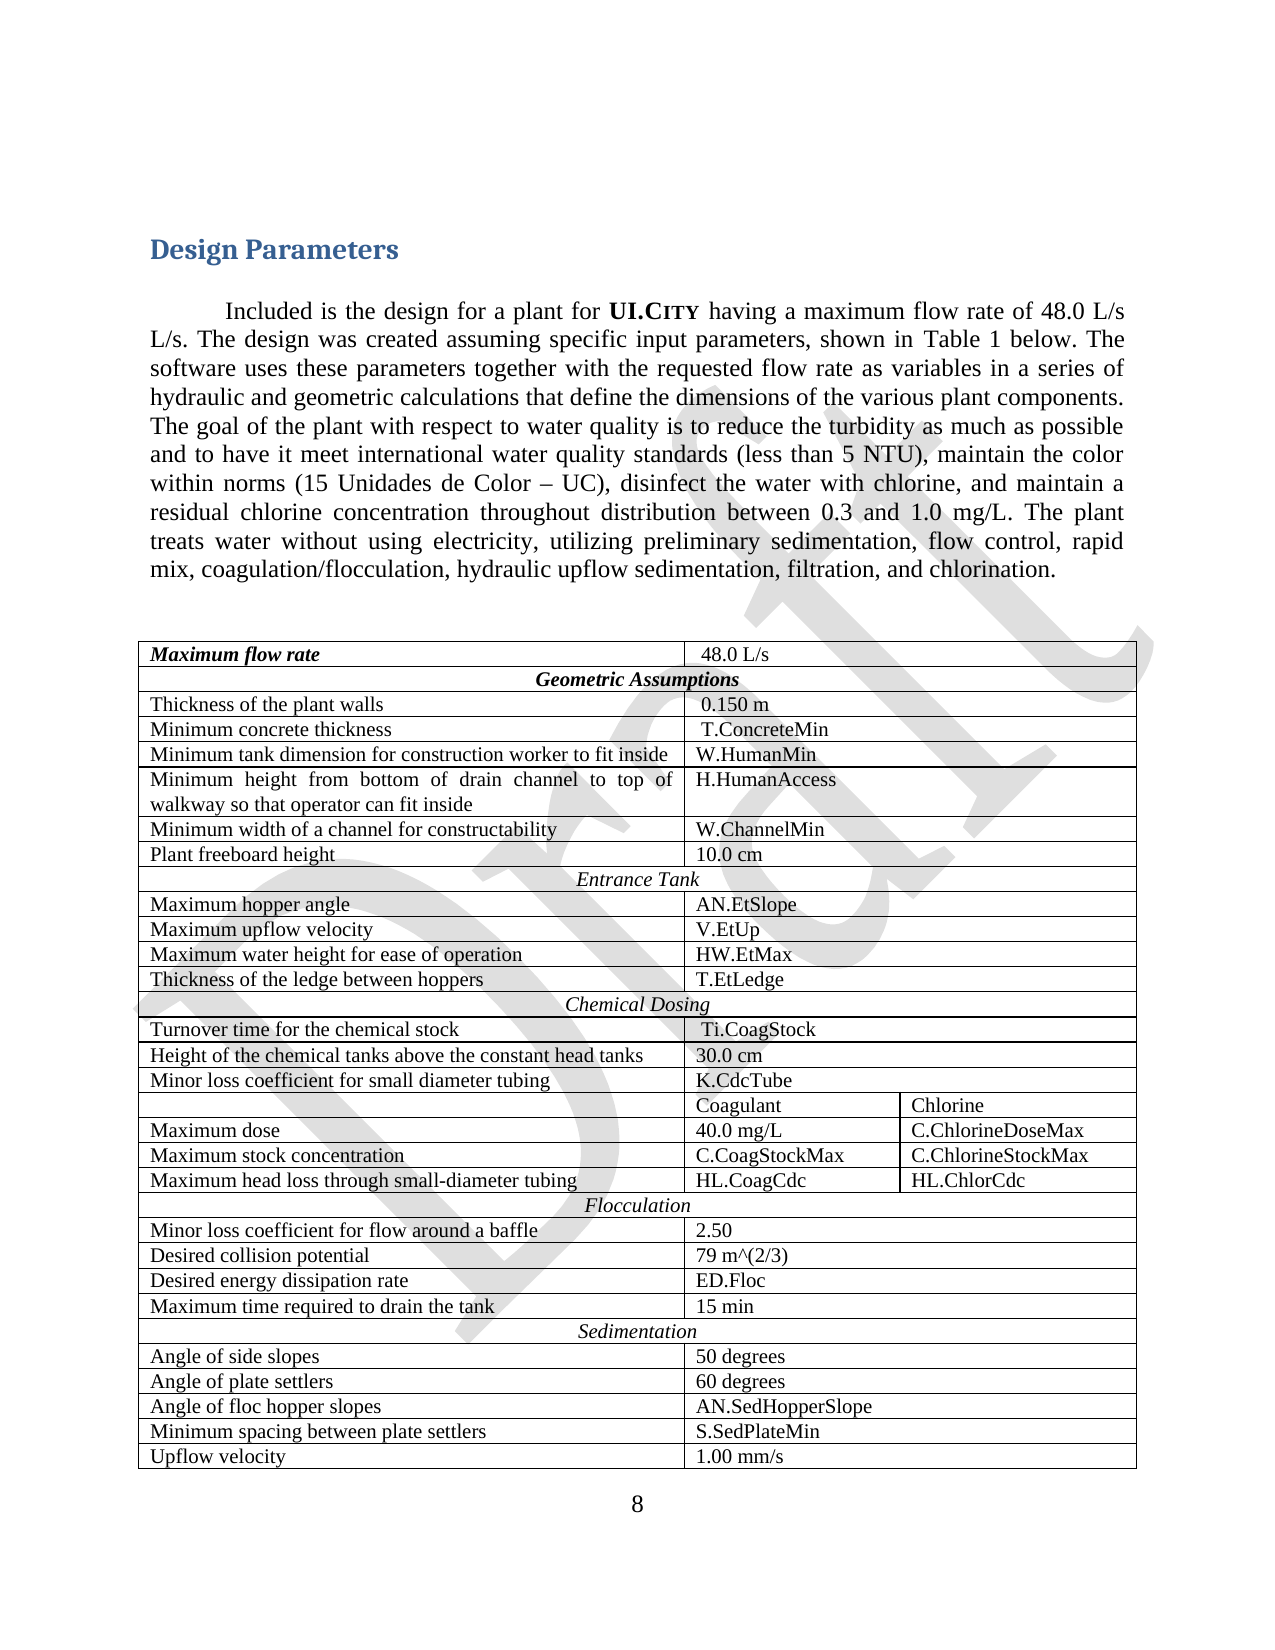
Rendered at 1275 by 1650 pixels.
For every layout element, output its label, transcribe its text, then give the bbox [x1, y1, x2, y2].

table_cell Minimum width of a channel for constructability [139, 817, 684, 841]
table_cell Plant freeboard height [139, 842, 684, 866]
table_cell Minor loss coefficient for flow around a baffle [139, 1218, 684, 1242]
table_cell S.SedPlateMin [685, 1419, 1136, 1443]
table_cell C.CoagStockMax [685, 1143, 899, 1167]
table_cell Angle of floc hopper slopes [139, 1394, 684, 1418]
table_cell Desired collision potential [139, 1243, 684, 1267]
table_cell V.EtUp [685, 917, 1136, 941]
table_cell Angle of side slopes [139, 1344, 684, 1368]
table_cell H.HumanAccess [685, 768, 1136, 816]
table_cell Thickness of the ledge between hoppers [139, 967, 684, 991]
table_cell ED.Floc [685, 1269, 1136, 1292]
table_cell Entrance Tank [139, 867, 1136, 891]
table_cell 60 degrees [685, 1369, 1136, 1393]
table_cell T.EtLedge [685, 967, 1136, 991]
table_header Maximum flow rate [139, 642, 684, 666]
text Included is the design for a plant for UI.City having a maximum flow rate of 48.0 L/s L/s. The design was created assuming specific input parameters, shown in Table 1 below. The software uses these parameters together with the requested flow rate as variables in a series of hydraulic and geometric calculations that define the dimensions of the various plant components. The goal of the plant with respect to water quality is to reduce the turbidity as much as possible and to have it meet international water quality standards (less than 5 NTU), maintain the color within norms (15 Unidades de Color – UC), disinfect the water with chlorine, and maintain a residual chlorine concentration throughout distribution between 0.3 and 1.0 mg/L. The plant treats water without using electricity, utilizing preliminary sedimentation, flow control, rapid mix, coagulation/flocculation, hydraulic upflow sedimentation, filtration, and chlorination. [150, 296, 1125, 583]
table_cell Turnover time for the chemical stock [139, 1018, 684, 1041]
table_cell 1.00 mm/s [685, 1444, 1136, 1468]
table_cell Height of the chemical tanks above the constant head tanks [139, 1043, 684, 1067]
table_cell 40.0 mg/L [685, 1118, 899, 1142]
table_cell Maximum water height for ease of operation [139, 942, 684, 966]
table_cell Maximum head loss through small-diameter tubing [139, 1168, 684, 1192]
table_cell 79 m^(2/3) [685, 1243, 1136, 1267]
table_cell 10.0 cm [685, 842, 1136, 866]
table_cell Coagulant [685, 1093, 899, 1117]
table_cell Minimum tank dimension for construction worker to fit inside [139, 742, 684, 766]
table_cell Flocculation [139, 1193, 1136, 1217]
table_cell K.CdcTube [685, 1068, 1136, 1092]
table_cell Maximum hopper angle [139, 892, 684, 916]
table_cell Maximum time required to drain the tank [139, 1294, 684, 1318]
table_cell Chlorine [901, 1093, 1136, 1117]
table_cell Minor loss coefficient for small diameter tubing [139, 1068, 684, 1092]
table_cell T.ConcreteMin [685, 717, 1136, 741]
table_cell Angle of plate settlers [139, 1369, 684, 1393]
table_cell 2.50 [685, 1218, 1136, 1242]
table_cell Chemical Dosing [139, 992, 1136, 1016]
table_cell Sedimentation [139, 1319, 1136, 1343]
table_cell Minimum spacing between plate settlers [139, 1419, 684, 1443]
table_cell HL.ChlorCdc [901, 1168, 1136, 1192]
table_cell 30.0 cm [685, 1043, 1136, 1067]
table_cell [139, 1093, 684, 1117]
table_cell Minimum concrete thickness [139, 717, 684, 741]
table_cell W.ChannelMin [685, 817, 1136, 841]
table_cell Desired energy dissipation rate [139, 1269, 684, 1292]
table_cell HW.EtMax [685, 942, 1136, 966]
table_cell Ti.CoagStock [685, 1018, 1136, 1041]
table_cell Geometric Assumptions [139, 667, 1136, 691]
table_cell 0.150 m [685, 692, 1136, 716]
table_cell HL.CoagCdc [685, 1168, 899, 1192]
table_cell Upflow velocity [139, 1444, 684, 1468]
table_cell Minimum height from bottom of drain channel to top of walkway so that operator can fit inside [139, 768, 684, 816]
table_cell C.ChlorineDoseMax [901, 1118, 1136, 1142]
table_cell AN.EtSlope [685, 892, 1136, 916]
table_cell 15 min [685, 1294, 1136, 1318]
table_cell W.HumanMin [685, 742, 1136, 766]
subtitle Design Parameters [150, 233, 1125, 267]
table_cell 50 degrees [685, 1344, 1136, 1368]
table_cell Maximum dose [139, 1118, 684, 1142]
table_cell Thickness of the plant walls [139, 692, 684, 716]
table_cell AN.SedHopperSlope [685, 1394, 1136, 1418]
table_cell C.ChlorineStockMax [901, 1143, 1136, 1167]
table_header 48.0 L/s [685, 642, 1136, 666]
table_cell Maximum upflow velocity [139, 917, 684, 941]
table_cell Maximum stock concentration [139, 1143, 684, 1167]
